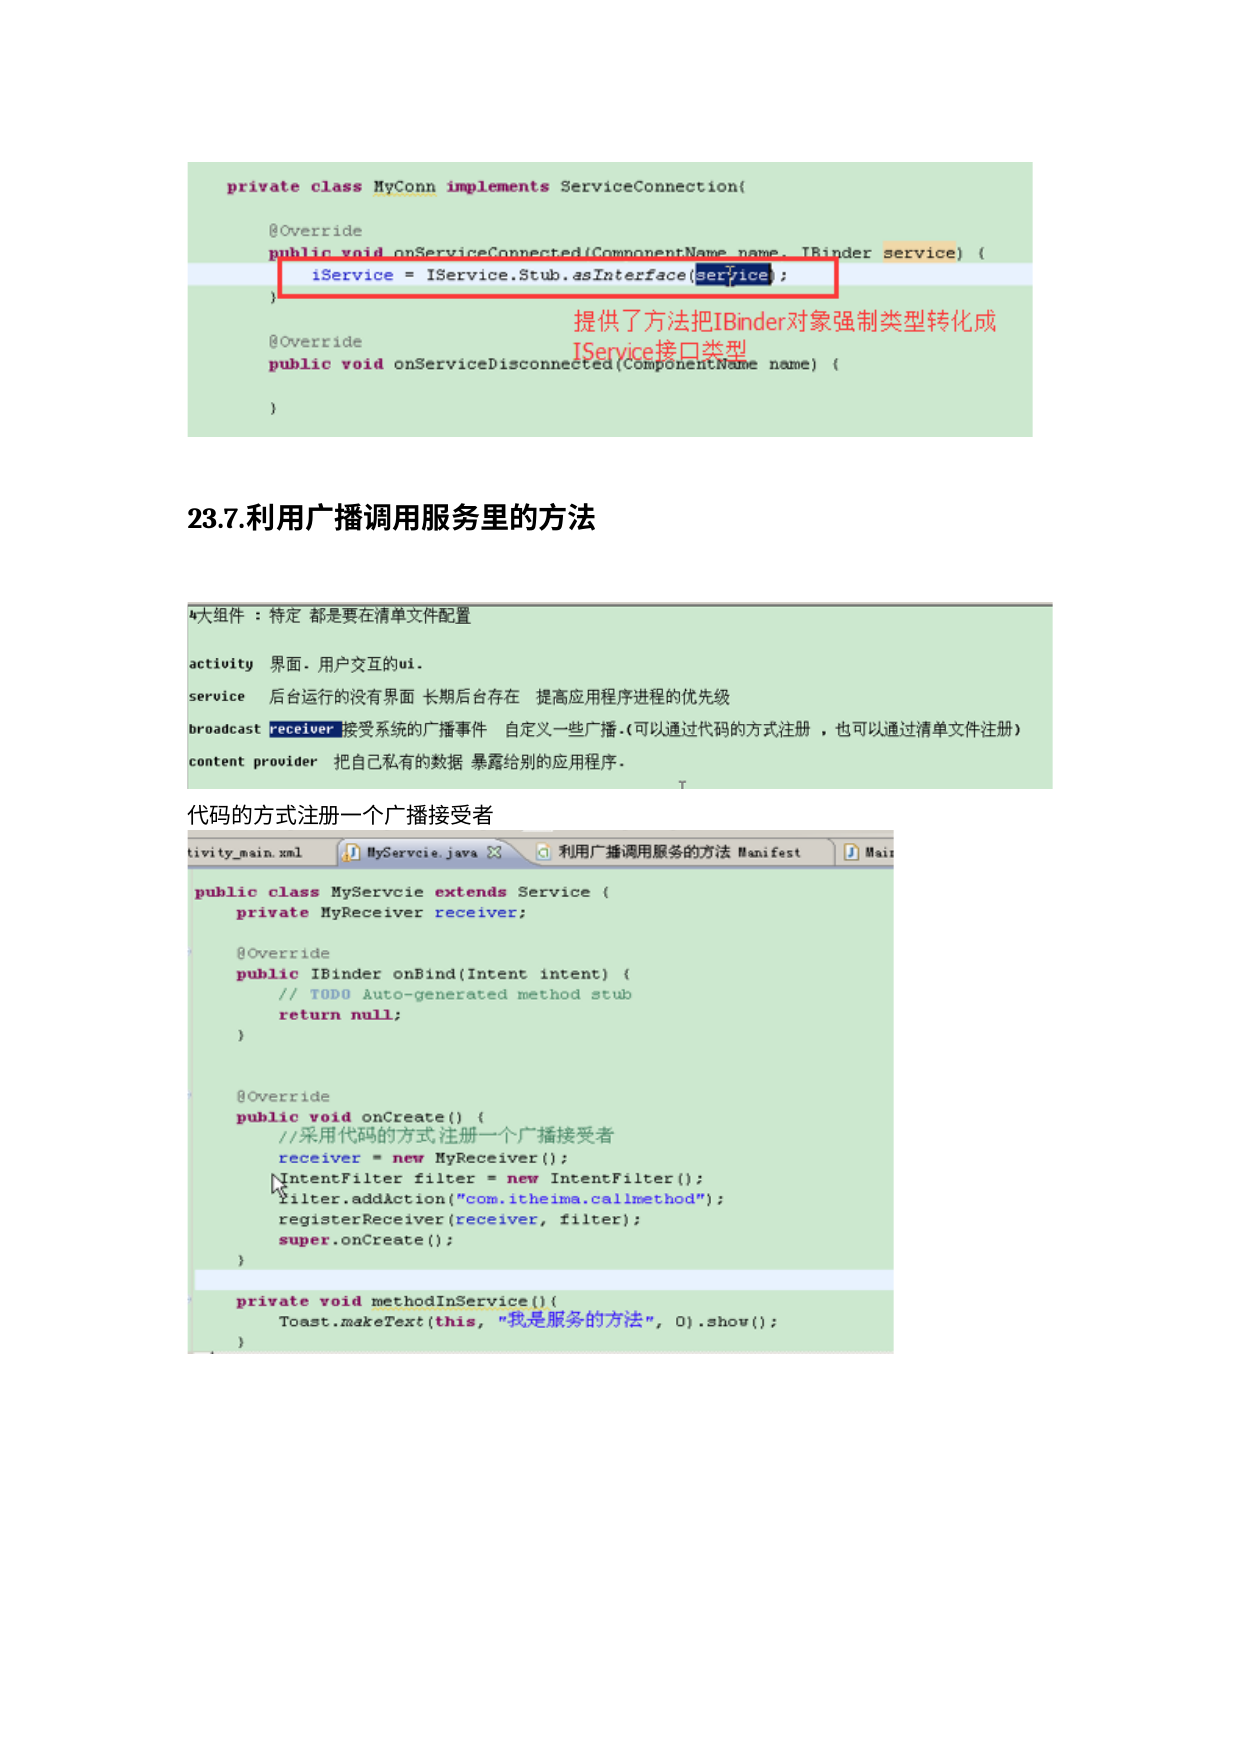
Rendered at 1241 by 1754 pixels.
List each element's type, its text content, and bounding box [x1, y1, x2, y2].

picture [187, 162, 1033, 437]
text 代码的方式注册一个广播接受者 [187, 797, 1053, 830]
picture [187, 602, 1053, 789]
picture [187, 830, 894, 1354]
subtitle 利用广播调用服务里的方法 [187, 484, 1053, 549]
